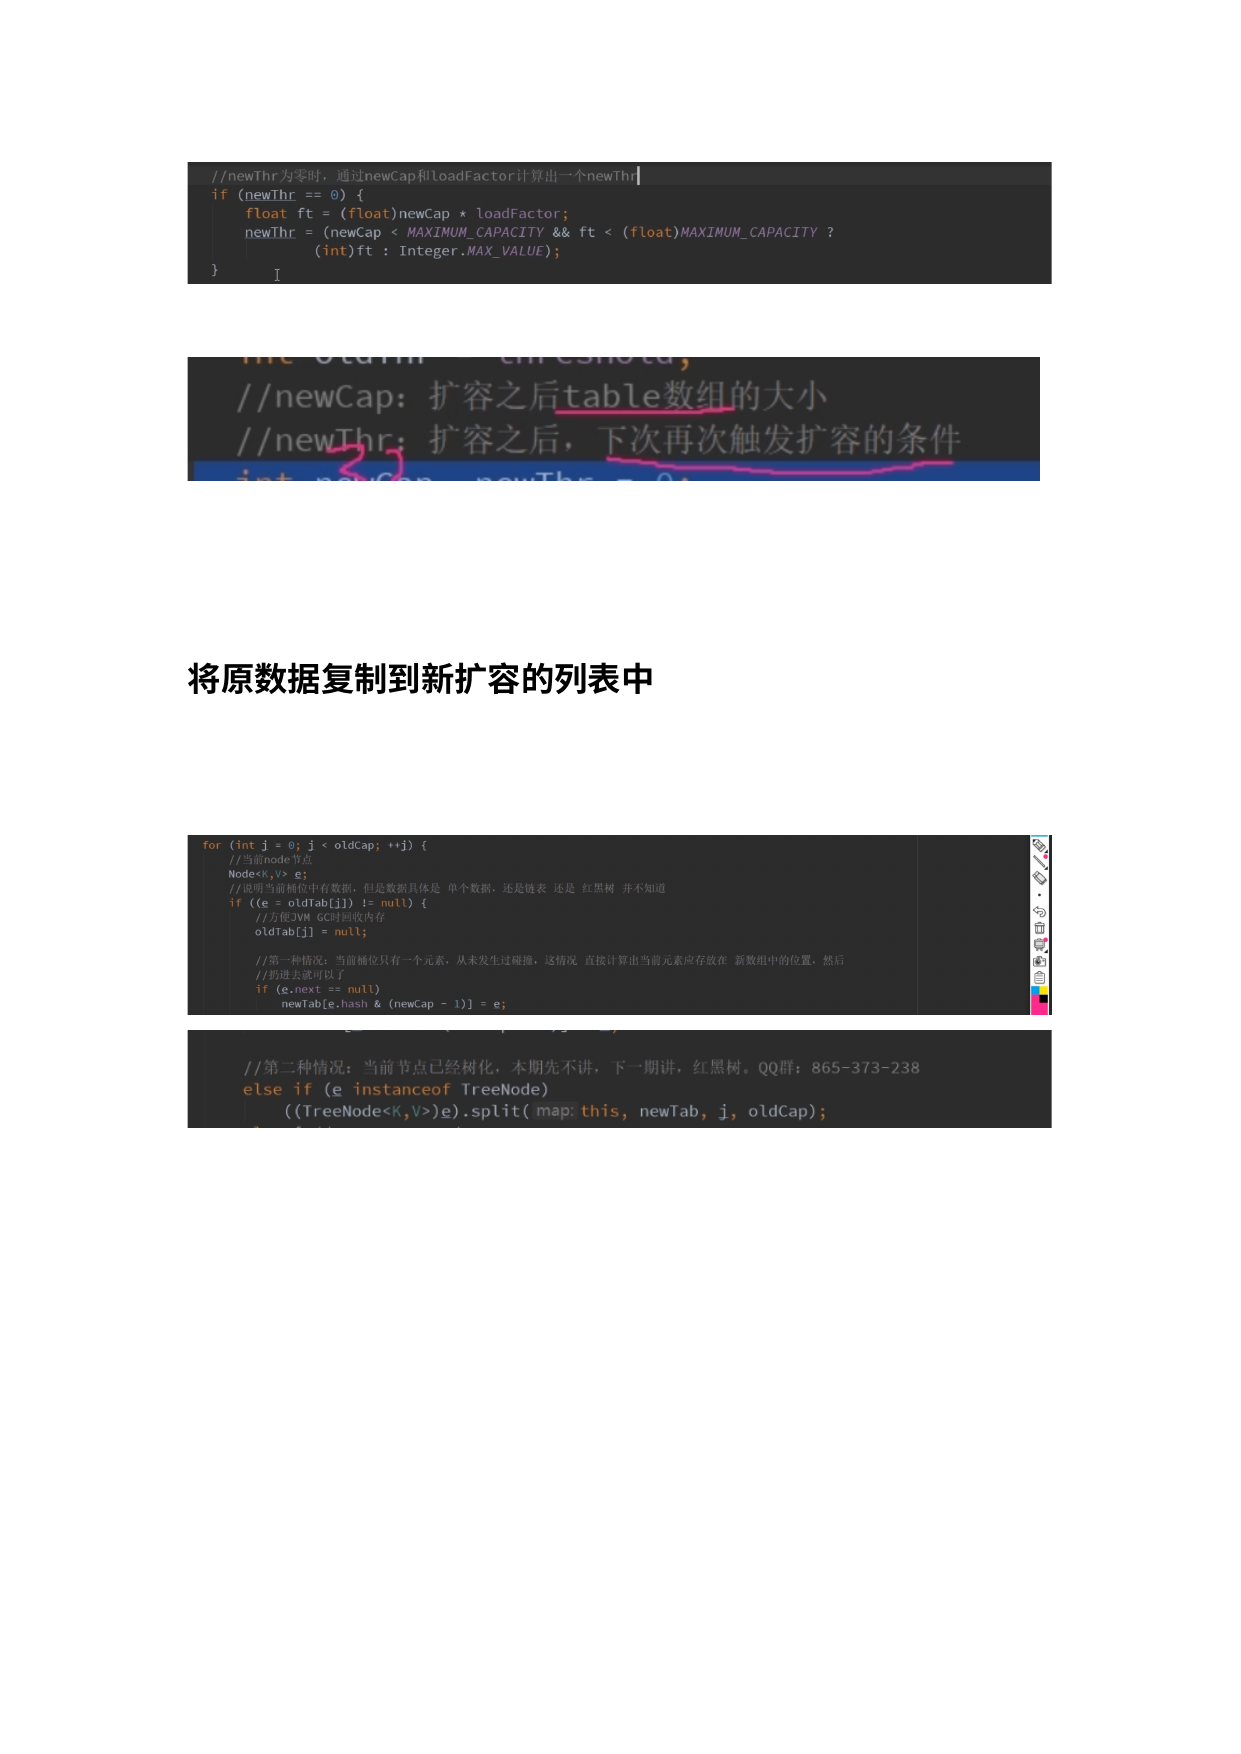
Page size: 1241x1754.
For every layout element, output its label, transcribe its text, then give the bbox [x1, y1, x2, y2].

picture [187, 357, 1040, 481]
picture [187, 1030, 1052, 1128]
subtitle 将原数据复制到新扩容的列表中 [187, 644, 1053, 709]
picture [187, 835, 1052, 1015]
picture [187, 162, 1052, 284]
